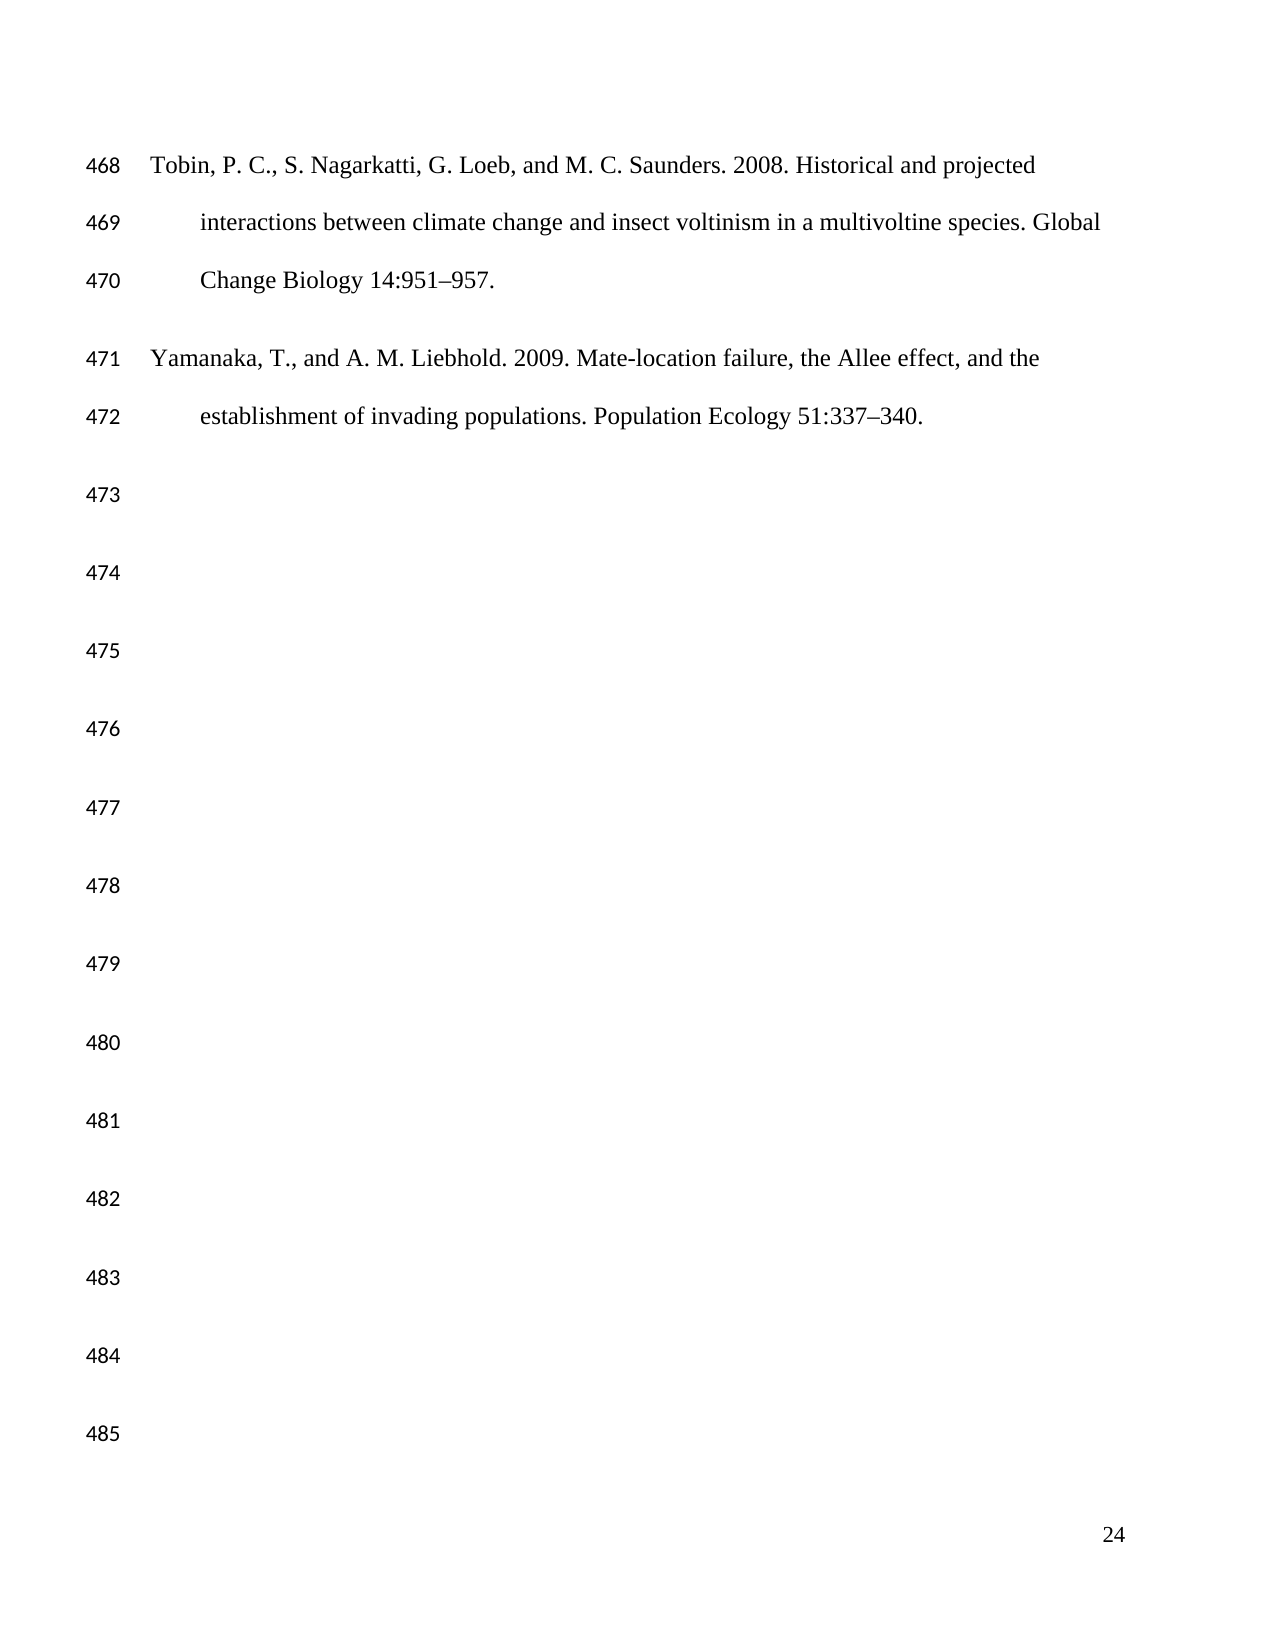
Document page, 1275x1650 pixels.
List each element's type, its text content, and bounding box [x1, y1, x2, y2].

text Yamanaka, T., and A. M. Liebhold. 2009. Mate-location failure, the Allee effect, and the establishment of invading populations. Population Ecology 51:337–340. [150, 343, 1125, 429]
text Tobin, P. C., S. Nagarkatti, G. Loeb, and M. C. Saunders. 2008. Historical and projected interactions between climate change and insect voltinism in a multivoltine species. Global Change Biology 14:951–957. [150, 150, 1125, 294]
